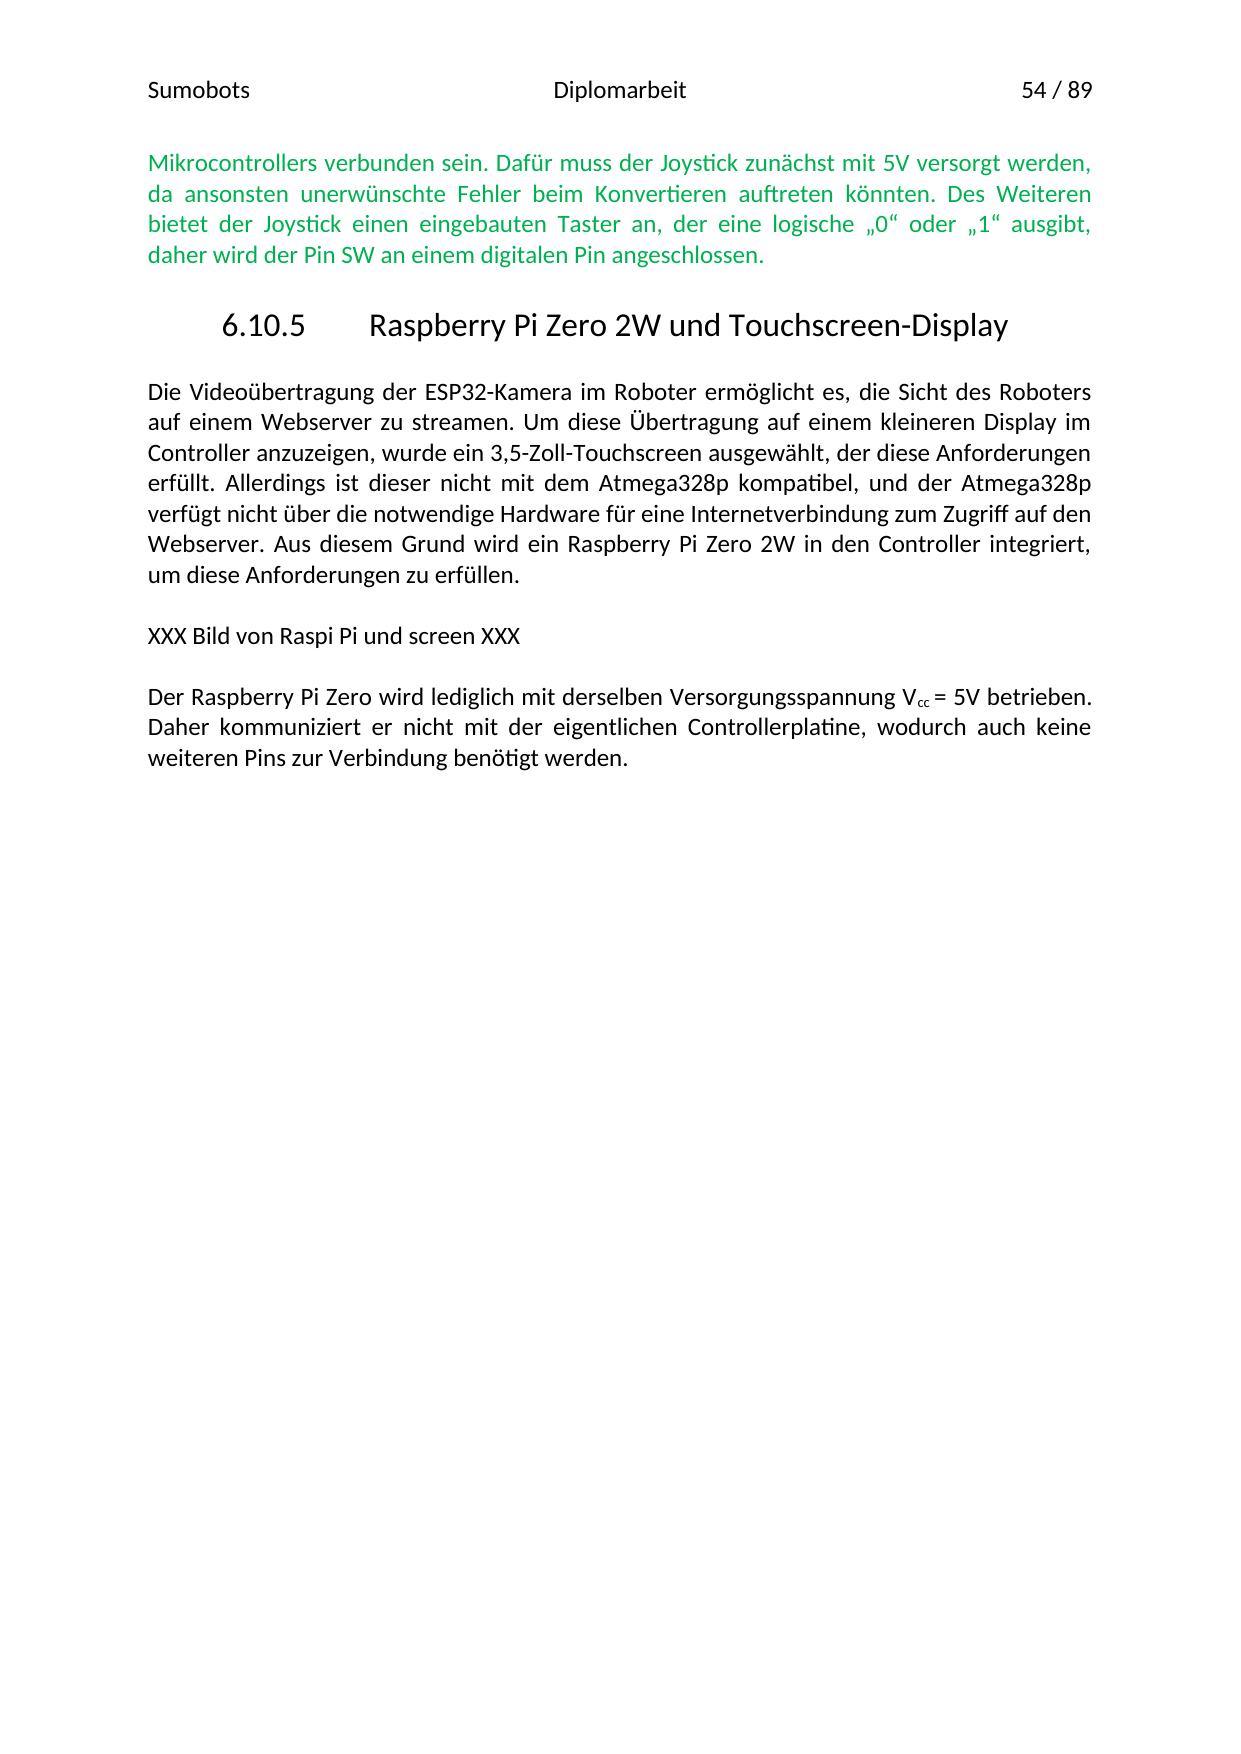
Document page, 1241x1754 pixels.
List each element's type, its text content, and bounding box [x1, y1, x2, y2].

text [148, 148, 1093, 270]
text Die Videoübertragung der ESP32-Kamera im Roboter ermöglicht es, die Sicht des Roboters auf einem Webserver zu streamen. Um diese Übertragung auf einem kleineren Display im Controller anzuzeigen, wurde ein 3,5-Zoll-Touchscreen ausgewählt, der diese Anforderungen erfüllt. Allerdings ist dieser nicht mit dem Atmega328p kompatibel, und der Atmega328p verfügt nicht über die notwendige Hardware für eine Internetverbindung zum Zugriff auf den Webserver. Aus diesem Grund wird ein Raspberry Pi Zero 2W in den Controller integriert, um diese Anforderungen zu erfüllen. [148, 376, 1093, 589]
text XXX Bild von Raspi Pi und screen XXX [148, 620, 1093, 650]
text Der Raspberry Pi Zero wird lediglich mit derselben Versorgungsspannung Vcc = 5V betrieben. Daher kommuniziert er nicht mit der eigentlichen Controllerplatine, wodurch auch keine weiteren Pins zur Verbindung benötigt werden. [148, 681, 1093, 772]
subtitle Raspberry Pi Zero 2W und Touchscreen-Display [221, 304, 1093, 345]
